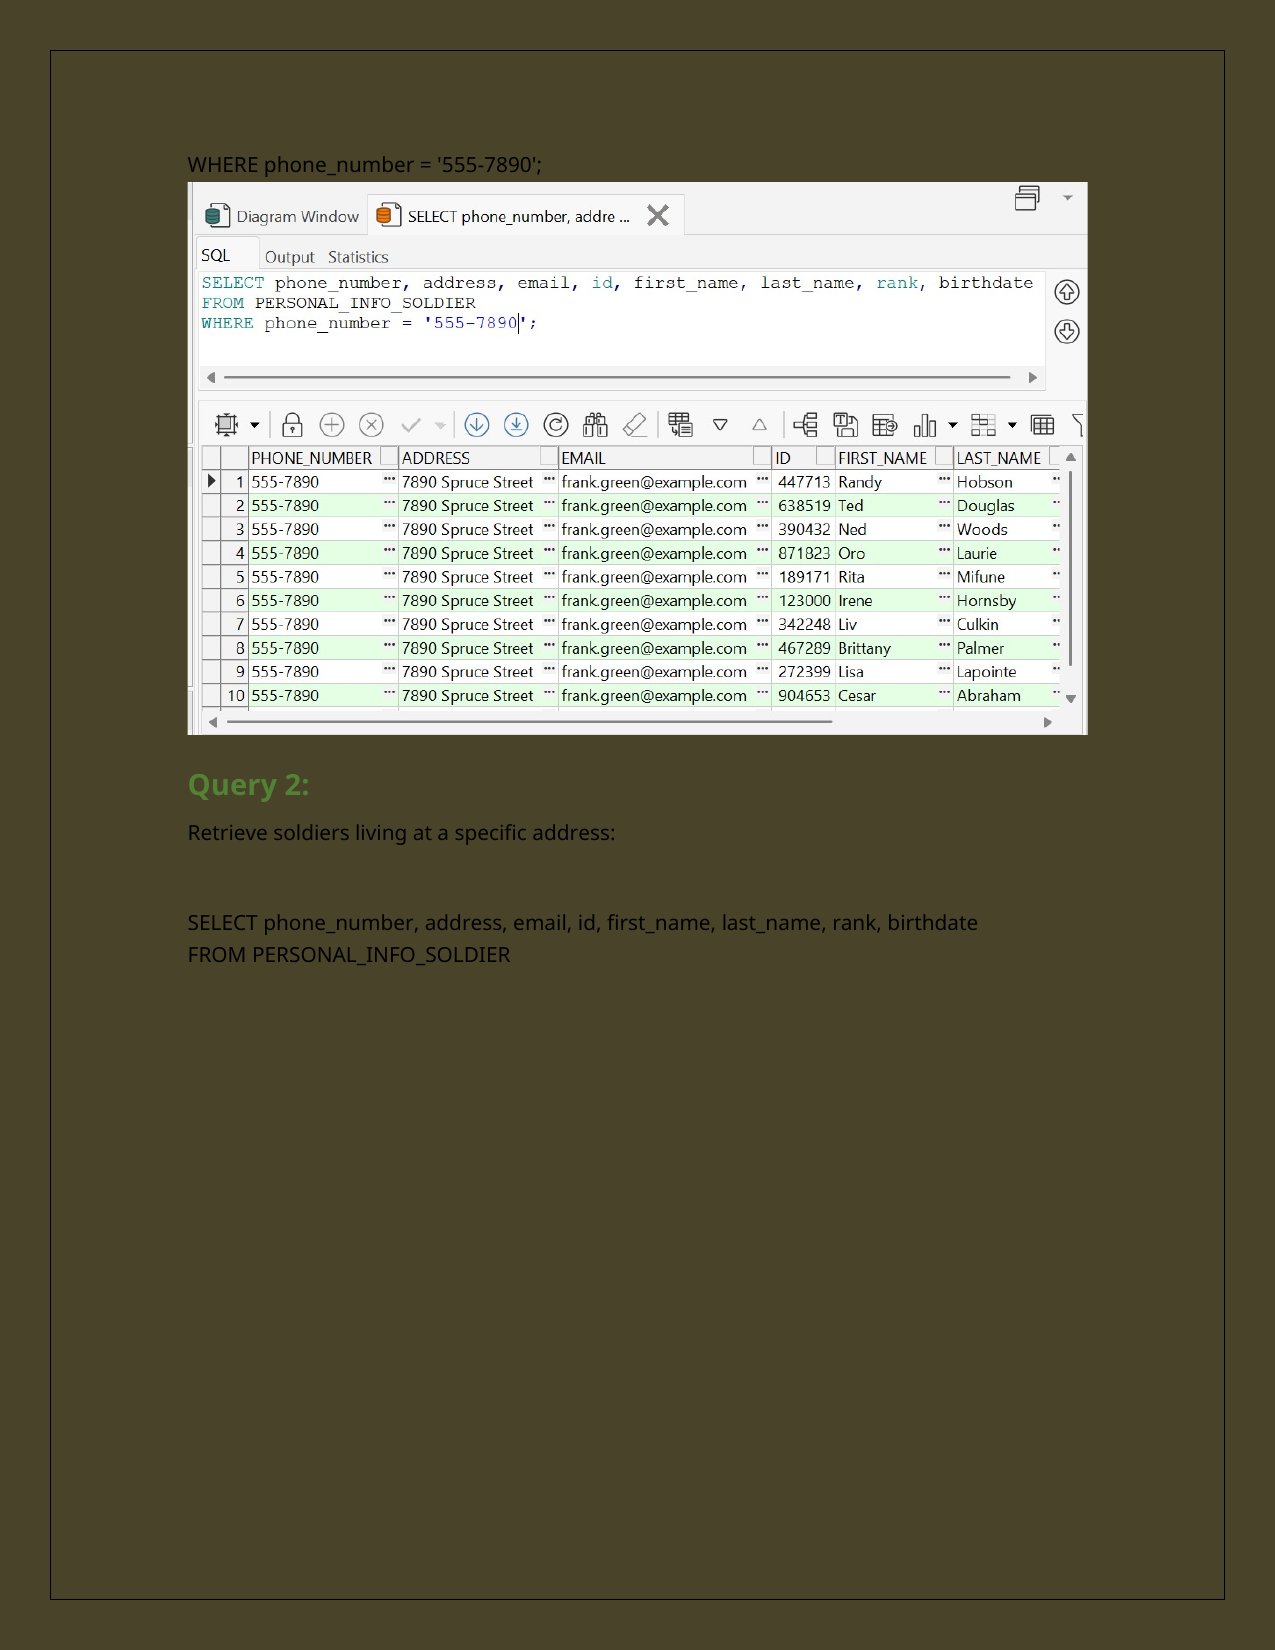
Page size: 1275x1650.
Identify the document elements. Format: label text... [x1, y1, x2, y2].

text SELECT phone_number, address, email, id, first_name, last_name, rank, birthdate FROM PERSONAL_INFO_SOLDIER WHERE phone_number = '555-7890'; [187, 150, 1087, 182]
text Retrieve soldiers living at a specific address: [187, 818, 1087, 846]
picture [187, 182, 1088, 735]
subtitle Query 2: [187, 764, 1087, 803]
text SELECT phone_number, address, email, id, first_name, last_name, rank, birthdate FROM PERSONAL_INFO_SOLDIER WHERE address LIKE '%7890 Spruce Street%'; [187, 875, 1087, 969]
